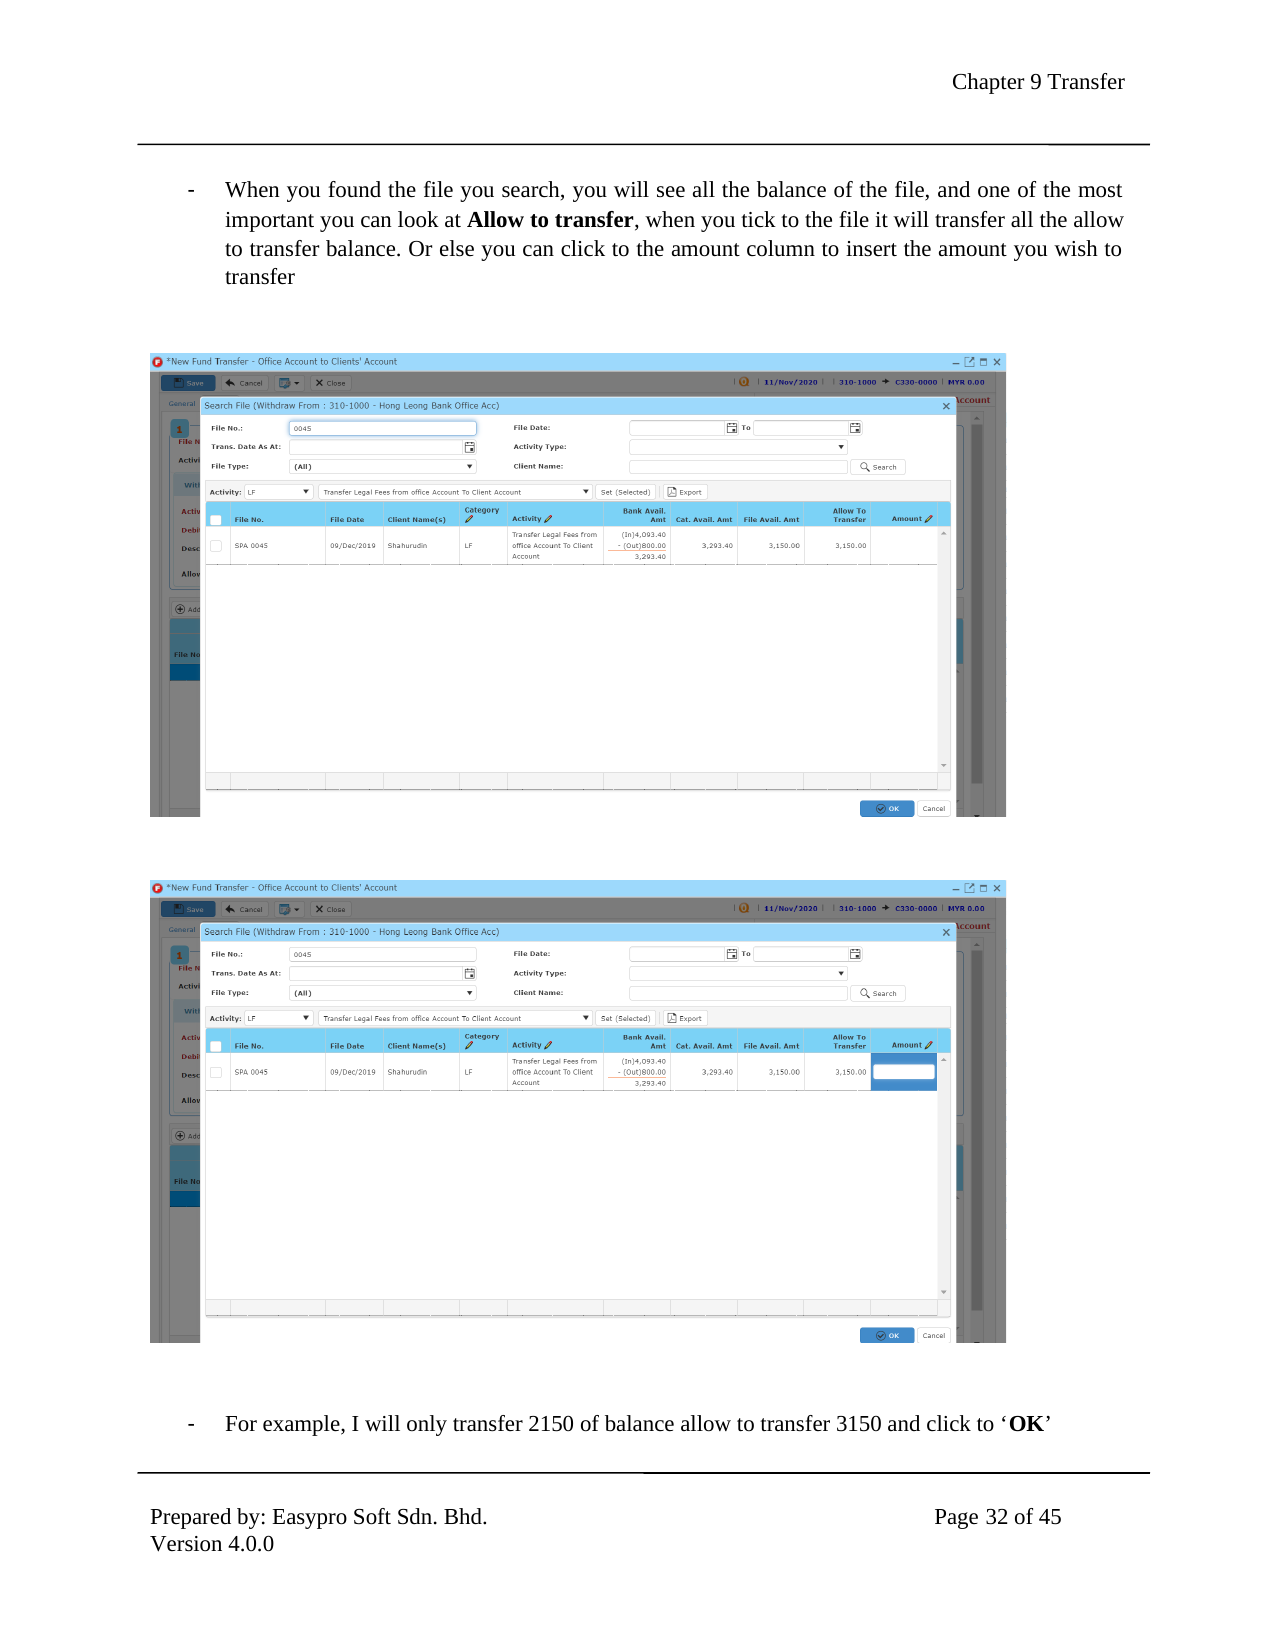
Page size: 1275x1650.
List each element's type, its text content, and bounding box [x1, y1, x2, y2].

list For example, I will only transfer 2150 of balance allow to transfer 3150 and click to ‘OK’ [187, 1407, 1125, 1438]
list When you found the file you search, you will see all the balance of the file, and one of the most important you can look at Allow to transfer, when you tick to the file it will transfer all the allow to transfer balance. Or else you can click to the amount column to insert the amount you wish to transfer [187, 173, 1125, 290]
picture [150, 880, 1007, 1343]
picture [150, 353, 1007, 817]
